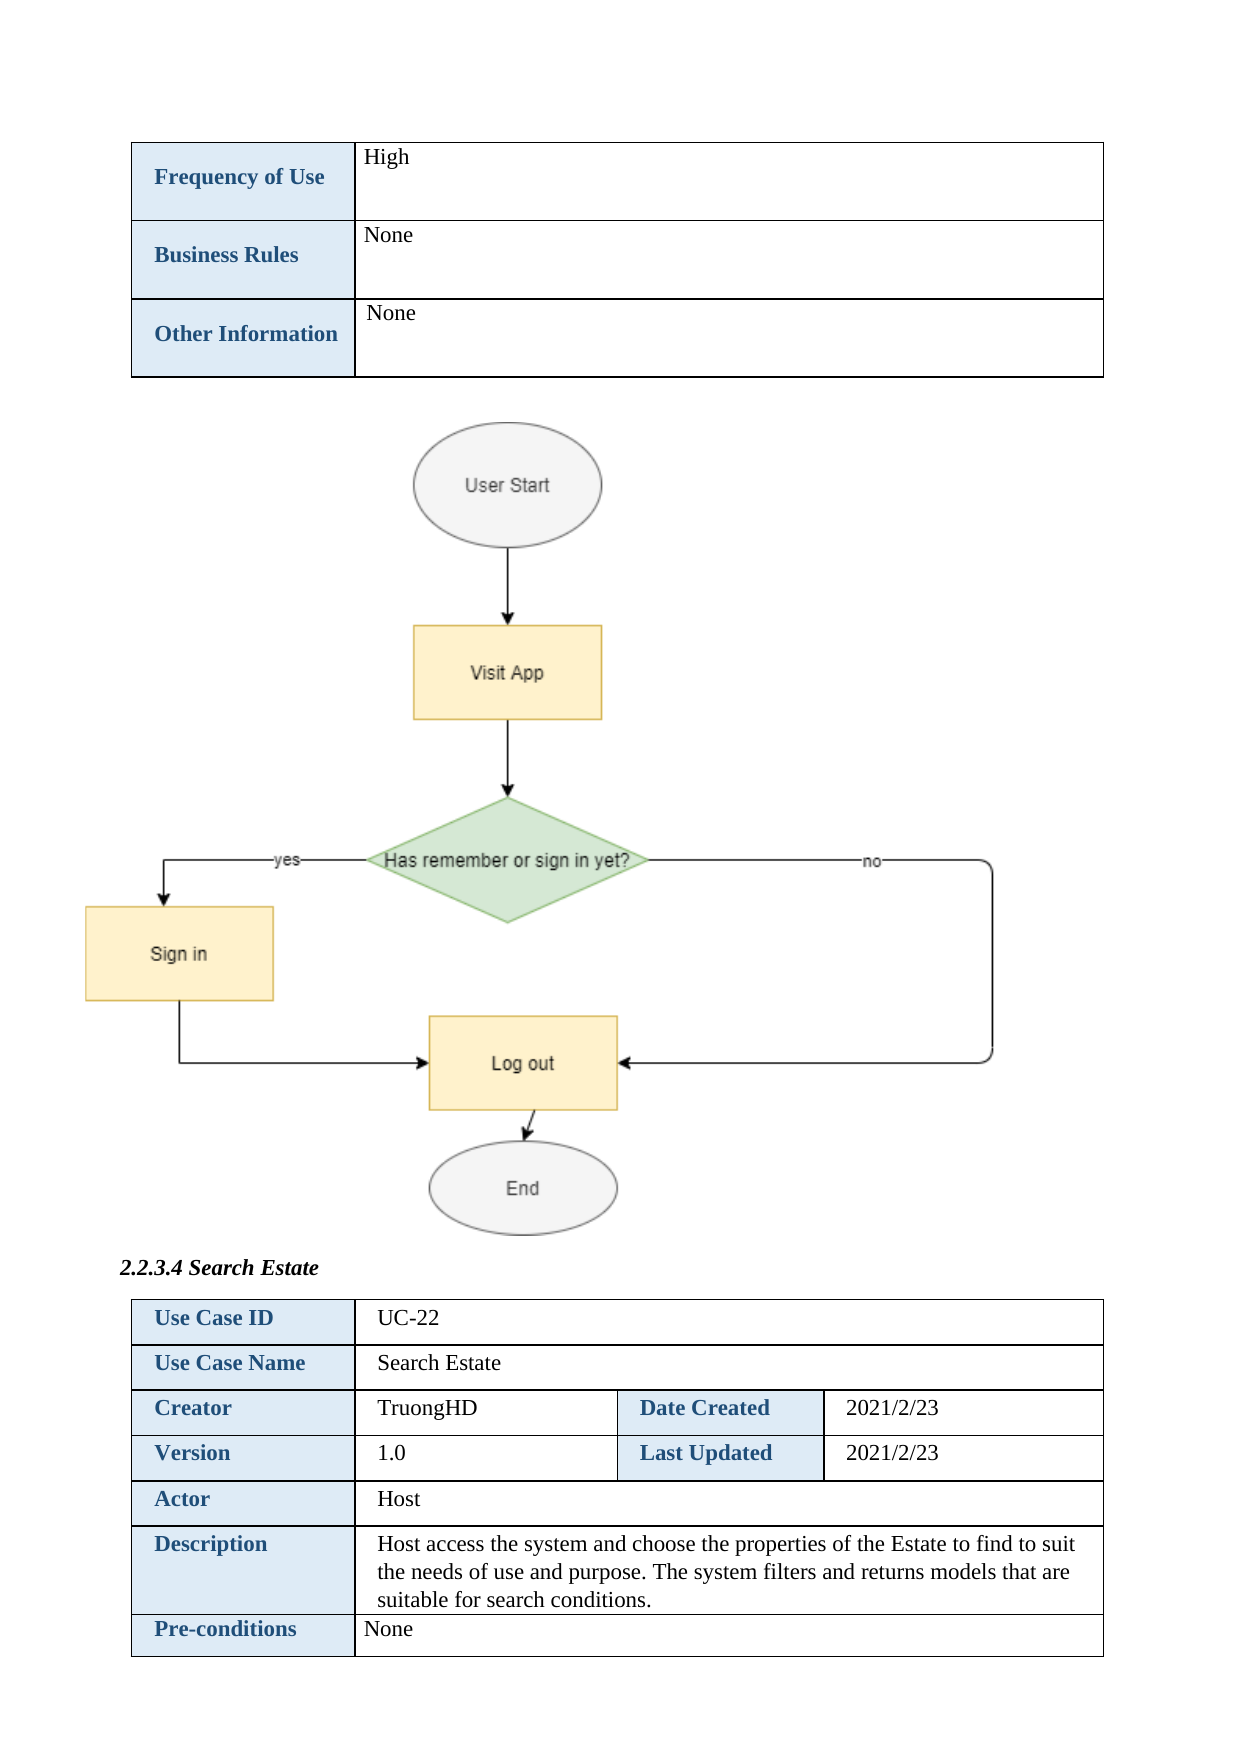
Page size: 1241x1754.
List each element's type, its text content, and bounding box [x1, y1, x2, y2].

table_cell Business Rules [132, 221, 354, 298]
table_cell Use Case Name [132, 1346, 354, 1389]
text 2.2.3.4 Search Estate [85, 1254, 1215, 1281]
table_cell Frequency of Use [132, 143, 354, 220]
table_cell Creator [132, 1391, 354, 1435]
table_cell None [356, 1615, 1103, 1656]
table_header Use Case ID [132, 1300, 354, 1344]
table_cell None [356, 221, 1103, 298]
table_cell Actor [132, 1482, 354, 1525]
table_cell 2021/2/23 [825, 1436, 1103, 1480]
table_cell 1.0 [356, 1436, 617, 1480]
table_cell Search Estate [356, 1346, 1103, 1389]
table_header UC-22 [356, 1300, 1103, 1344]
table_cell High [356, 143, 1103, 220]
table_cell 2021/2/23 [825, 1391, 1103, 1435]
table_cell Date Created [618, 1391, 823, 1435]
table_cell Host [356, 1482, 1103, 1525]
table_cell Last Updated [618, 1436, 823, 1480]
table_cell None [356, 300, 1103, 376]
table_cell Pre-conditions [132, 1615, 354, 1656]
table_cell Host access the system and choose the properties of the Estate to find to suit the needs of use and purpose. The system filters and returns models that are suitable for search conditions. [356, 1527, 1103, 1614]
table_cell Description [132, 1527, 354, 1614]
table_cell TruongHD [356, 1391, 617, 1435]
table_cell Version [132, 1436, 354, 1480]
table_cell Other Information [132, 300, 354, 376]
picture [85, 422, 1006, 1236]
